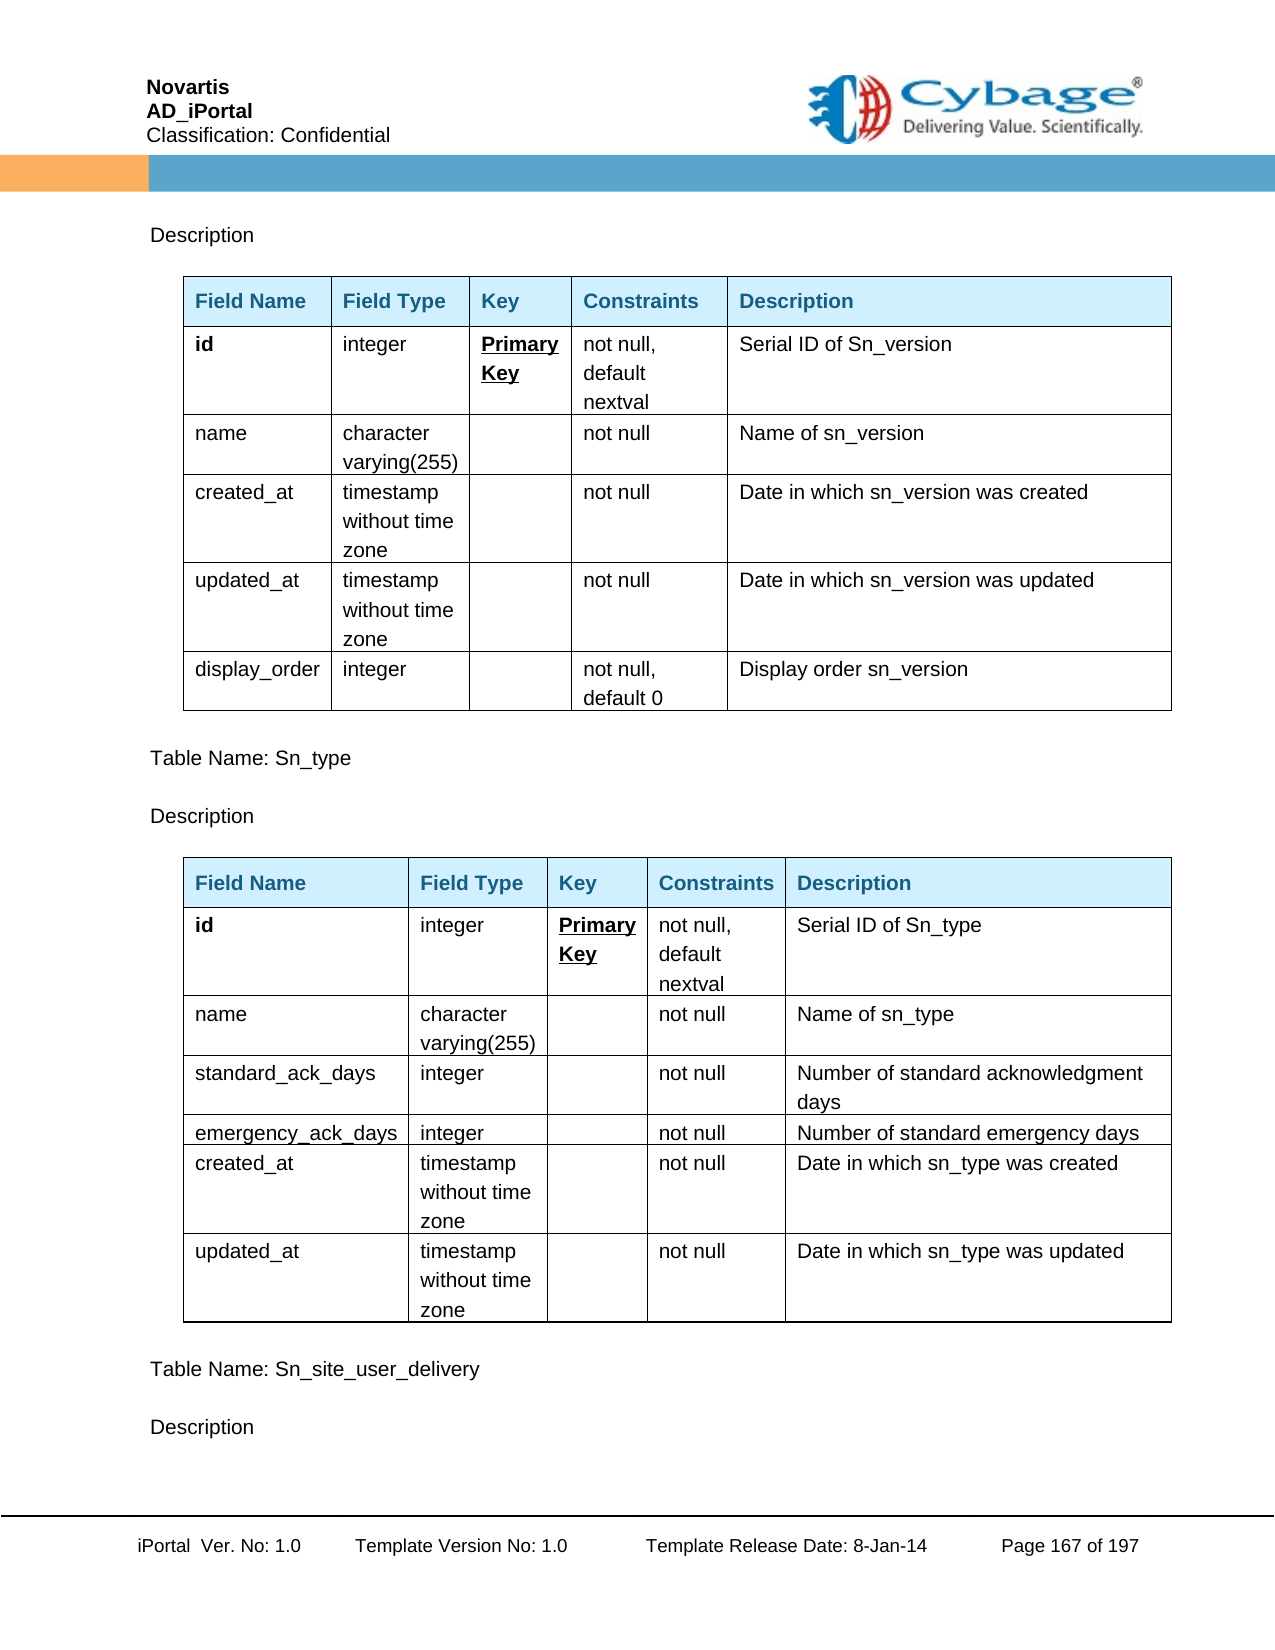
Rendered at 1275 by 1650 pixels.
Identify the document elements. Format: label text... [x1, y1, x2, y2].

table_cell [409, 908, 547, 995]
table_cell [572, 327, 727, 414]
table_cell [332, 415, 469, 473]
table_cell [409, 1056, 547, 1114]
text Description [150, 1410, 1125, 1439]
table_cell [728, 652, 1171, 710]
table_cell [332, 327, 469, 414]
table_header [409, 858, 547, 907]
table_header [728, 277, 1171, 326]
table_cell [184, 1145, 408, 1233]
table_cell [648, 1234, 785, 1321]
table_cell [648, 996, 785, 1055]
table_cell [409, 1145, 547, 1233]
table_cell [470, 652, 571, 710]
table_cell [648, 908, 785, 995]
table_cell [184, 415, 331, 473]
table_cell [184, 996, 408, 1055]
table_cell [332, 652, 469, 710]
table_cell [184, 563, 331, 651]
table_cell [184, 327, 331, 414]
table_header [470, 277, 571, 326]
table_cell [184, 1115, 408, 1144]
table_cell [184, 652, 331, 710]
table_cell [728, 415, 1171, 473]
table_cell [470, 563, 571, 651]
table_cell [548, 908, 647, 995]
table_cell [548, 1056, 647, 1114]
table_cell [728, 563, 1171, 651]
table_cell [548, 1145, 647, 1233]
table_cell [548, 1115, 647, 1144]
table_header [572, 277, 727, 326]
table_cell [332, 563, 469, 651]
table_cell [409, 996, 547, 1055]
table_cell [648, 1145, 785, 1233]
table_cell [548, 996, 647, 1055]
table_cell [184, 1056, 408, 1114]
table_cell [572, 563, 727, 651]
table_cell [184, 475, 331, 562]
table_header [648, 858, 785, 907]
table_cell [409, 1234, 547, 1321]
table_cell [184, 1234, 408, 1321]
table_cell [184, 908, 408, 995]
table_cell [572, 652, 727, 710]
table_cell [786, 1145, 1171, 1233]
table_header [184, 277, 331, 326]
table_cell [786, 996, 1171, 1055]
text Description [150, 217, 1125, 246]
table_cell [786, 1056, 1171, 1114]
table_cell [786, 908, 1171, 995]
text Table Name: Sn_type [150, 740, 1125, 769]
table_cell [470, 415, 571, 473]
text Description [150, 798, 1125, 828]
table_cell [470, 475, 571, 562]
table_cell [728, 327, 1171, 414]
picture [808, 75, 1143, 144]
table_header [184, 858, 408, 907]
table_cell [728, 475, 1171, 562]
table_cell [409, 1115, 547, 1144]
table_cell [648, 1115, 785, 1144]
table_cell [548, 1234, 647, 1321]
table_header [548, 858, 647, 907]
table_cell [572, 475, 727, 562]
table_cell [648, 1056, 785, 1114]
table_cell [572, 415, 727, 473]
text Table Name: Sn_site_user_delivery [150, 1352, 1125, 1381]
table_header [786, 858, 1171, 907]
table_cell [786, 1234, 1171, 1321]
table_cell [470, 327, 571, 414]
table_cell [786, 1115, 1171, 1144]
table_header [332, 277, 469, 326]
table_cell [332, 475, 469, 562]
